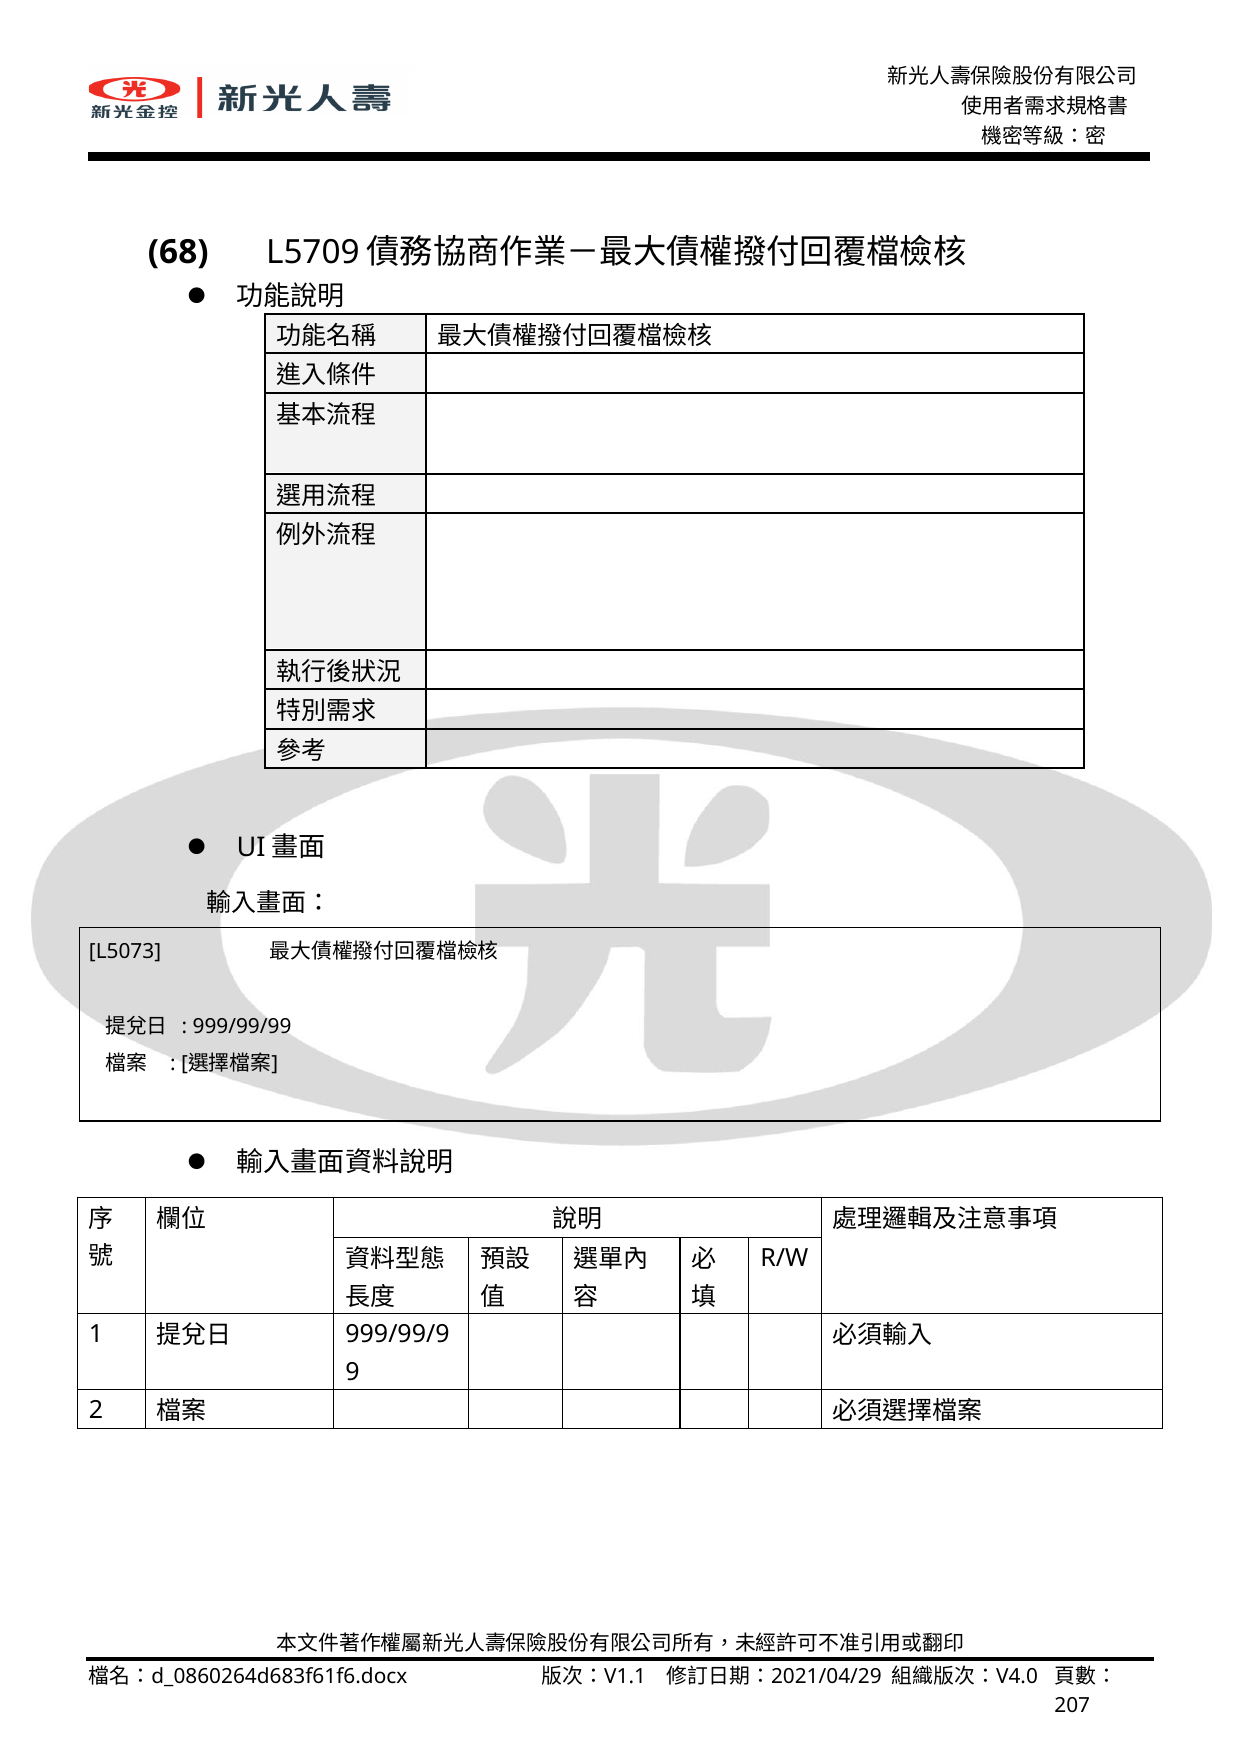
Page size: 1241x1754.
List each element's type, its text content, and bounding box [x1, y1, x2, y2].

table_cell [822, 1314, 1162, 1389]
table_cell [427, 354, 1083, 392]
text 提兌日 : 999/99/99 [89, 1006, 1152, 1043]
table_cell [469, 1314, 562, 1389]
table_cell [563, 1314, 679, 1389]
picture [80, 968, 1160, 1120]
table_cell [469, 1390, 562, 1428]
list 功能說明 [186, 273, 1152, 313]
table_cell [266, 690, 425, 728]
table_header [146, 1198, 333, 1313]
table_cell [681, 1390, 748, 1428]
picture [88, 61, 414, 118]
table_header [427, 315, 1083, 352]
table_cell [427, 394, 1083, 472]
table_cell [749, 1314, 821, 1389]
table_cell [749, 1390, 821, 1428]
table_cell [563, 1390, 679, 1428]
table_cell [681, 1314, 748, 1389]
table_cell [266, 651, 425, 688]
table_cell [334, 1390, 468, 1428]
list 輸入畫面資料說明 [186, 1122, 1152, 1197]
text 檔案 : [選擇檔案] [89, 1043, 1152, 1081]
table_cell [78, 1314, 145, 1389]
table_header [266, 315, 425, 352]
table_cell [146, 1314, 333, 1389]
text [L5073] 最大債權撥付回覆檔檢核 [80, 928, 1160, 968]
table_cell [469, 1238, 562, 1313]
text 輸入畫面： [207, 882, 1152, 919]
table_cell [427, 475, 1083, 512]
picture [25, 699, 1215, 1152]
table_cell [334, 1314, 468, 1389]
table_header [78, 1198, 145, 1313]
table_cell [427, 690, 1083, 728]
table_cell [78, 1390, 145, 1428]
list UI畫面 [186, 807, 1152, 882]
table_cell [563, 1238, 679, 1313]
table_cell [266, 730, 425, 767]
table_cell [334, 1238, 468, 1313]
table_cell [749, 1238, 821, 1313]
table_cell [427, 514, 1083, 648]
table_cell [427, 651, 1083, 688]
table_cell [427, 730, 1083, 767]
subtitle L5709債務協商作業－最大債權撥付回覆檔檢核 [148, 225, 1152, 273]
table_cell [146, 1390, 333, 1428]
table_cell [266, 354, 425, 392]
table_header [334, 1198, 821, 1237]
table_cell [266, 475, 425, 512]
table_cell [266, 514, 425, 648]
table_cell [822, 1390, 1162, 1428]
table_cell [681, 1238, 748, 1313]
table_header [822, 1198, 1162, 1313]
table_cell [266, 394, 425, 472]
